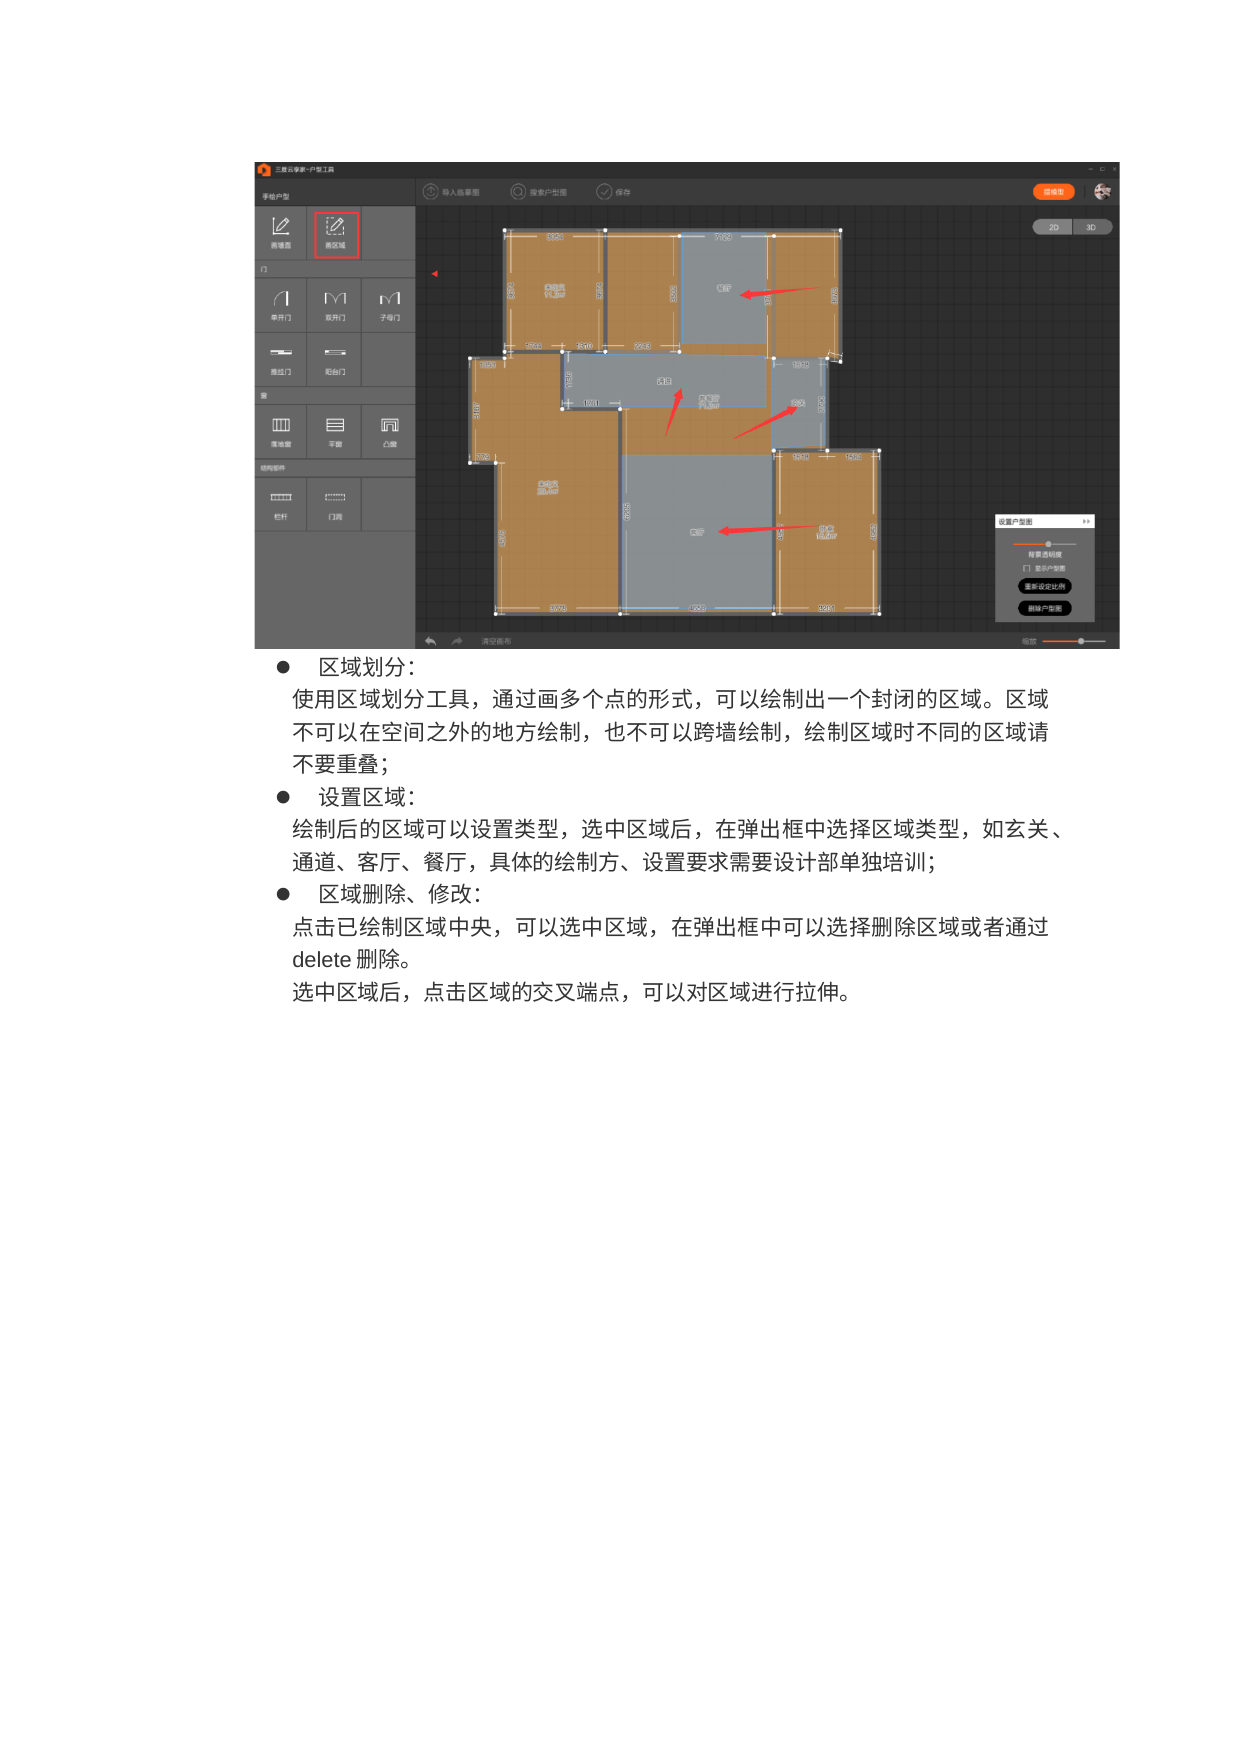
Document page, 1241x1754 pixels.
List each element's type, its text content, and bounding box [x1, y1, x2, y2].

list 使用区域划分工具，通过画多个点的形式，可以绘制出一个封闭的区域。区域不可以在空间之外的地方绘制，也不可以跨墙绘制，绘制区域时不同的区域请不要重叠； [292, 747, 1053, 779]
list 选中区域后，点击区域的交叉端点，可以对区域进行拉伸。 [292, 974, 1053, 1007]
picture [254, 162, 1120, 649]
list 绘制后的区域可以设置类型，选中区域后，在弹出框中选择区域类型，如玄关、通道、客厅、餐厅，具体的绘制方、设置要求需要设计部单独培训； [292, 844, 1053, 877]
list 区域删除、修改： [275, 877, 1053, 909]
list 点击已绘制区域中央，可以选中区域，在弹出框中可以选择删除区域或者通过delete删除。 [292, 942, 1053, 974]
list 区域划分： [275, 649, 1053, 682]
list 设置区域： [275, 779, 1053, 812]
